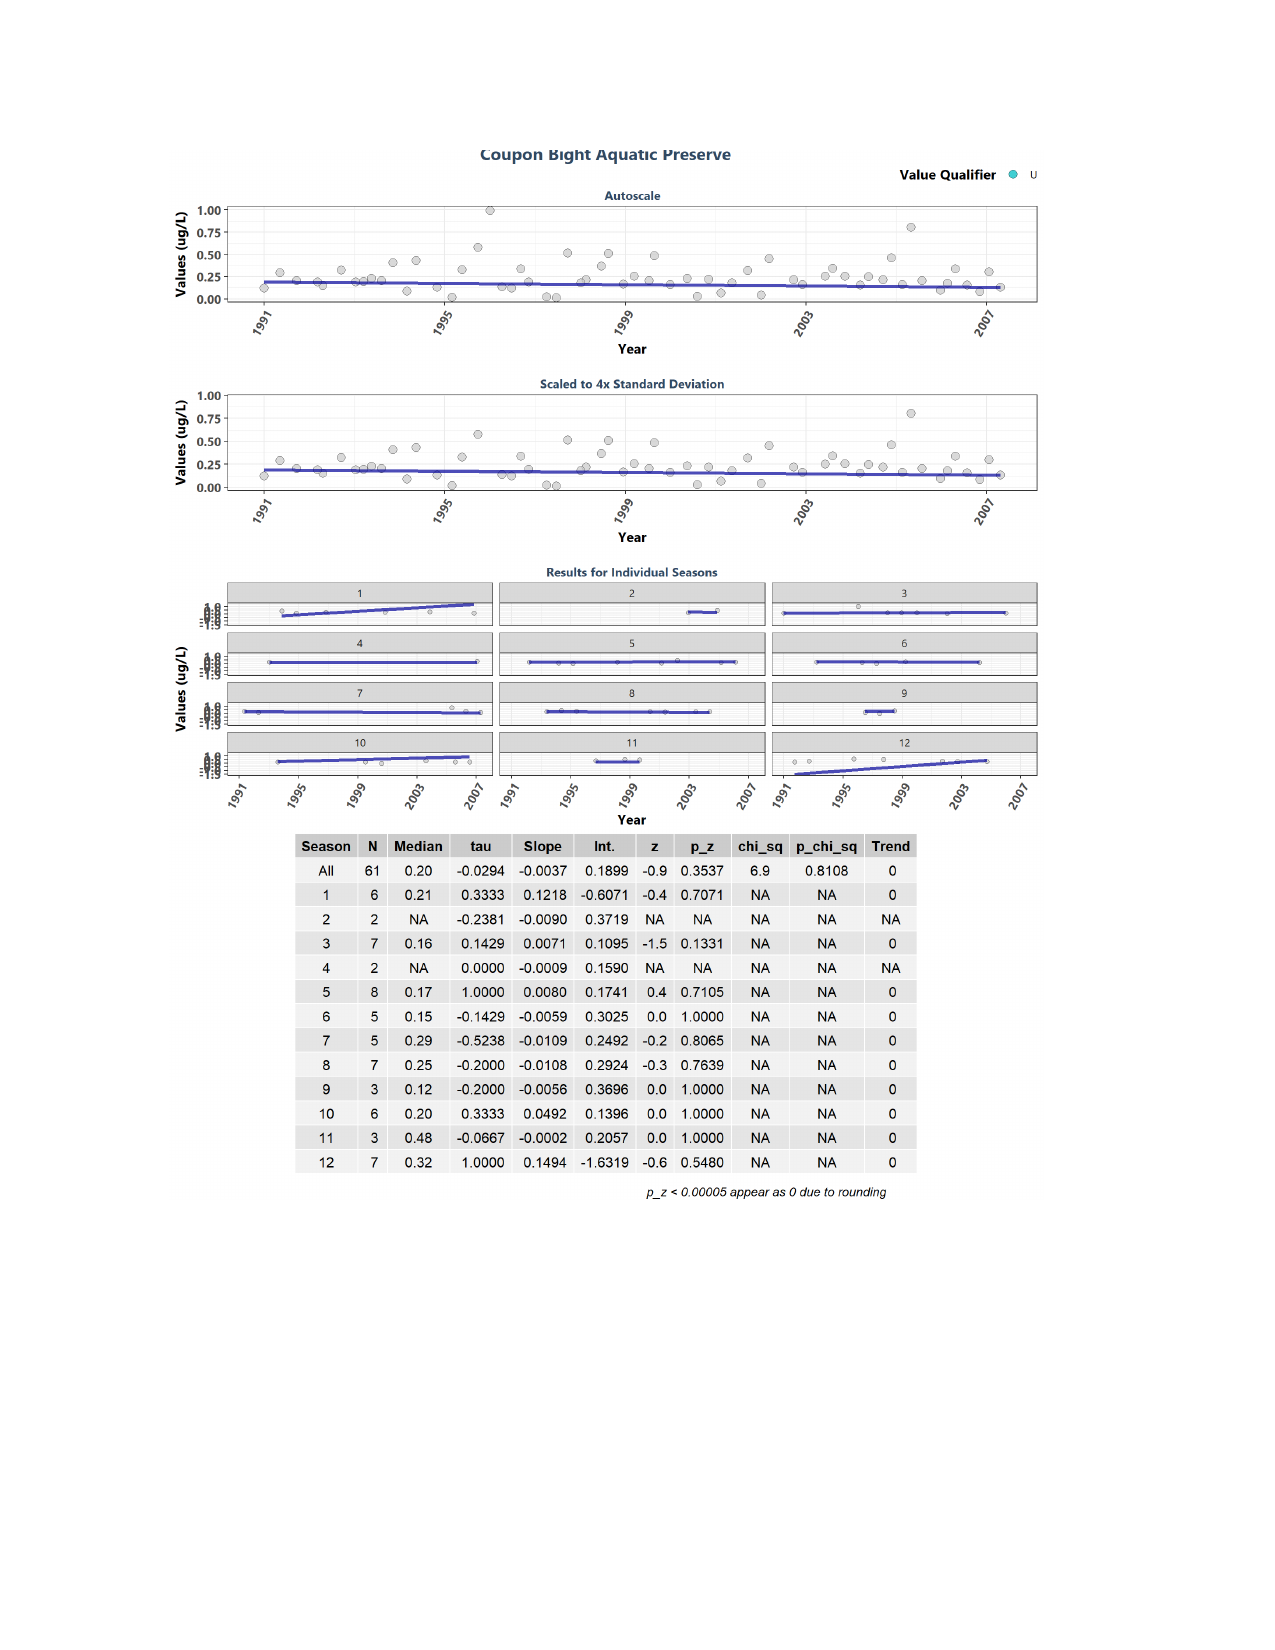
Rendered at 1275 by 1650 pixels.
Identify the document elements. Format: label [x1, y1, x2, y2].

picture [168, 150, 1044, 1200]
